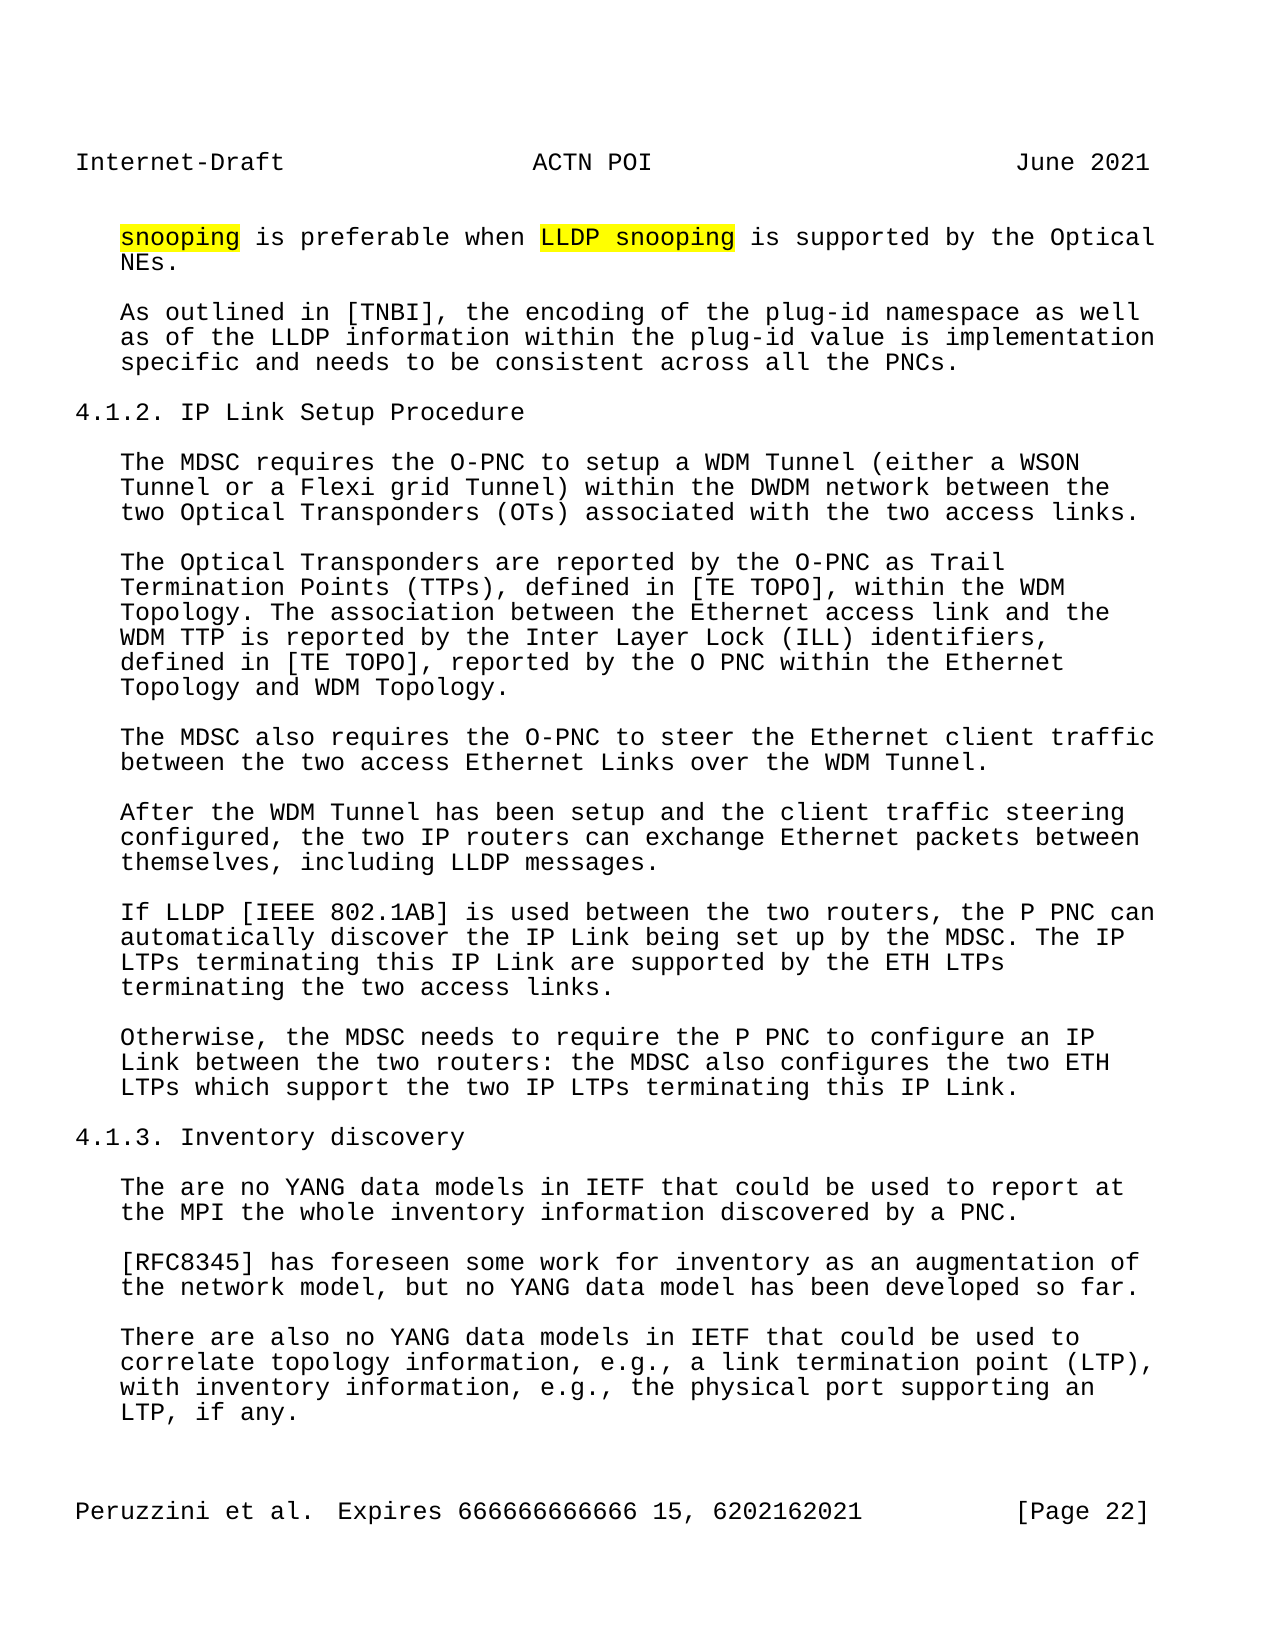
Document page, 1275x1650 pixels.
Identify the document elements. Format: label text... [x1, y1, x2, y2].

subtitle IP Link Setup Procedure [75, 400, 1155, 425]
text The MDSC also requires the O-PNC to steer the Ethernet client traffic between the two access Ethernet Links over the WDM Tunnel. [120, 725, 1155, 775]
text The are no YANG data models in IETF that could be used to report at the MPI the whole inventory information discovered by a PNC. [120, 1175, 1155, 1225]
text [RFC8345] has foreseen some work for inventory as an augmentation of the network model, but no YANG data model has been developed so far. [120, 1250, 1155, 1300]
subtitle Inventory discovery [75, 1125, 1155, 1150]
text There are also no YANG data models in IETF that could be used to correlate topology information, e.g., a link termination point (LTP), with inventory information, e.g., the physical port supporting an LTP, if any. [120, 1325, 1155, 1425]
text After the WDM Tunnel has been setup and the client traffic steering configured, the two IP routers can exchange Ethernet packets between themselves, including LLDP messages. [120, 800, 1155, 875]
text The MDSC requires the O-PNC to setup a WDM Tunnel (either a WSON Tunnel or a Flexi grid Tunnel) within the DWDM network between the two Optical Transponders (OTs) associated with the two access links. [120, 450, 1155, 525]
text Otherwise, the MDSC needs to require the P PNC to configure an IP Link between the two routers: the MDSC also configures the two ETH LTPs which support the two IP LTPs terminating this IP Link. [120, 1025, 1155, 1100]
text If LLDP [IEEE 802.1AB] is used between the two routers, the P PNC can automatically discover the IP Link being set up by the MDSC. The IP LTPs terminating this IP Link are supported by the ETH LTPs terminating the two access links. [120, 900, 1155, 1000]
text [120, 225, 1155, 275]
text As outlined in [TNBI], the encoding of the plug-id namespace as well as of the LLDP information within the plug-id value is implementation specific and needs to be consistent across all the PNCs. [120, 300, 1155, 375]
text The Optical Transponders are reported by the O-PNC as Trail Termination Points (TTPs), defined in [TE TOPO], within the WDM Topology. The association between the Ethernet access link and the WDM TTP is reported by the Inter Layer Lock (ILL) identifiers, defined in [TE TOPO], reported by the O PNC within the Ethernet Topology and WDM Topology. [120, 550, 1155, 700]
